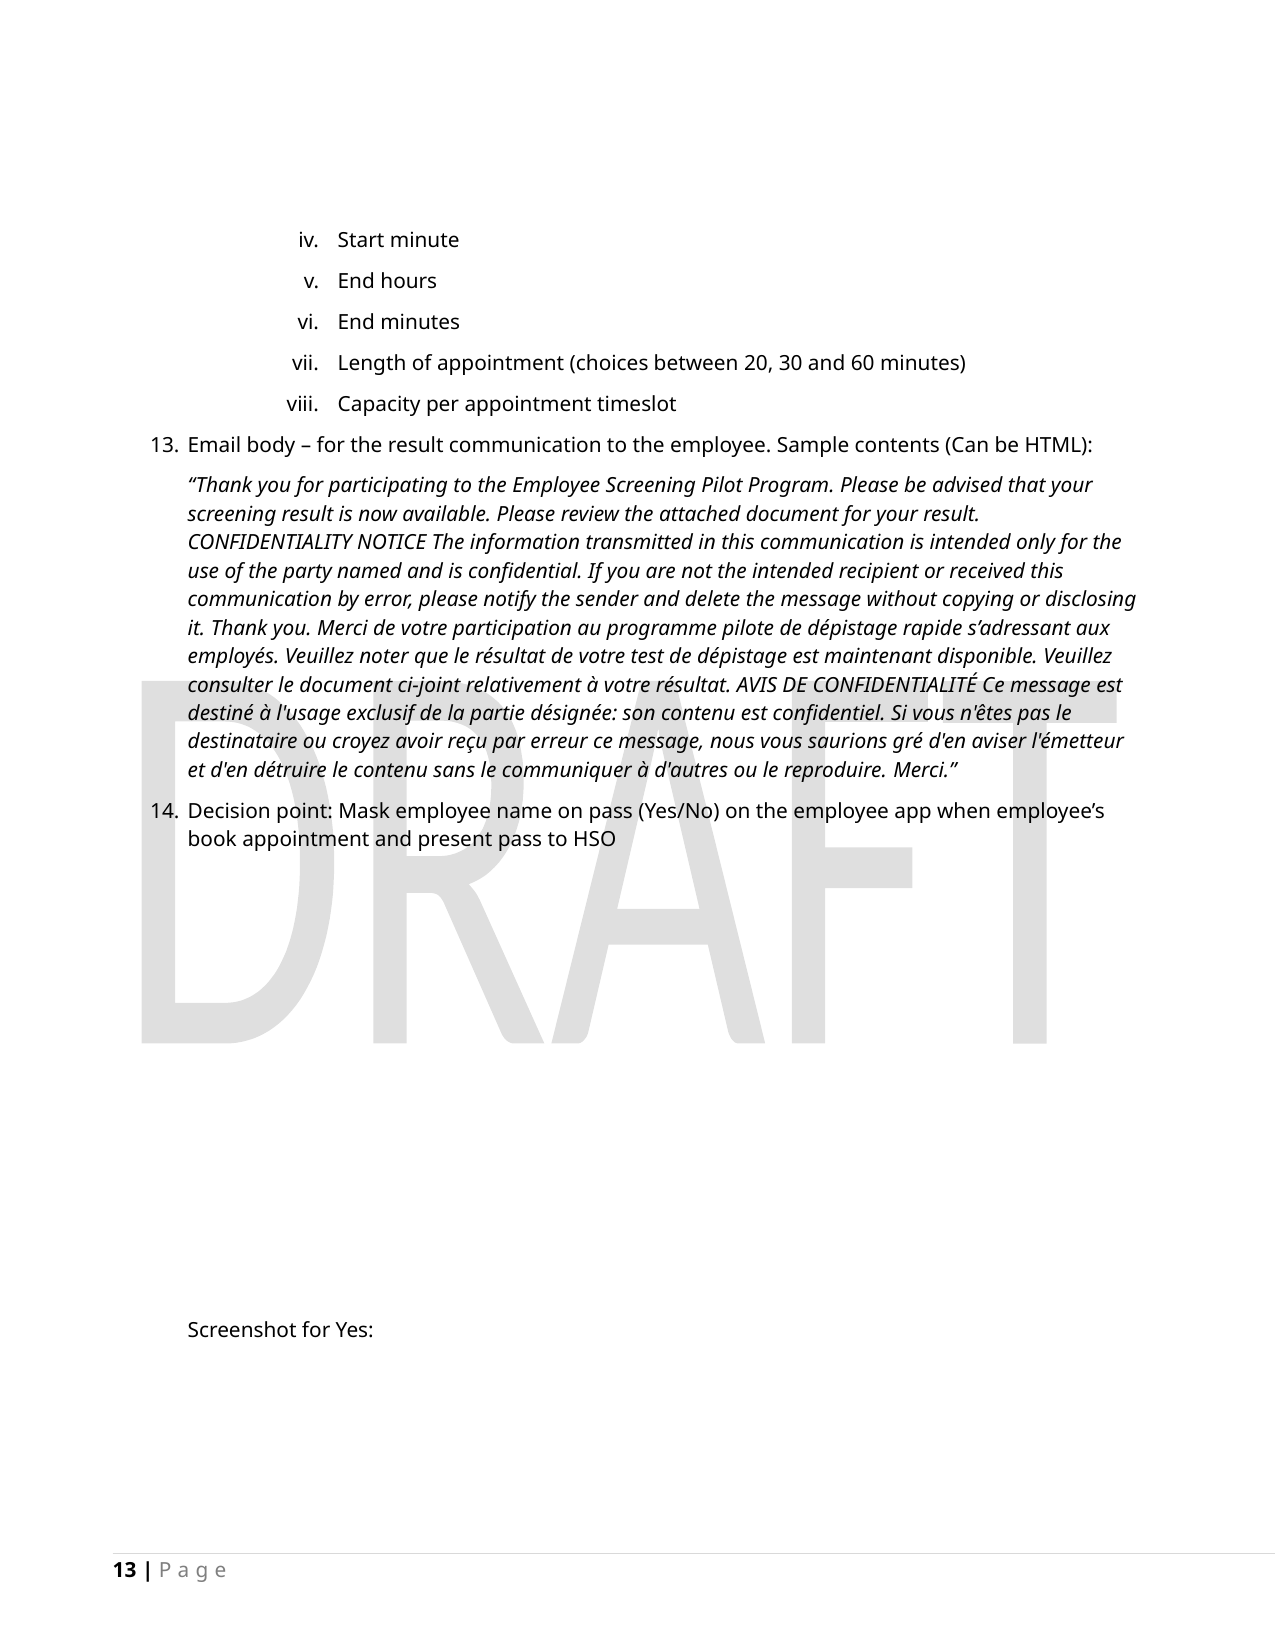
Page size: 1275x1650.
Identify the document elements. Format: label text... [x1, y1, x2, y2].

list Length of appointment (choices between 20, 30 and 60 minutes) [319, 348, 1146, 376]
list Decision point: Mask employee name on pass (Yes/No) on the employee app when employee’s book appointment and present pass to HSO [150, 796, 1146, 853]
text “Thank you for participating to the Employee Screening Pilot Program. Please be advised that your screening result is now available. Please review the attached document for your result. CONFIDENTIALITY NOTICE The information transmitted in this communication is intended only for the use of the party named and is confidential. If you are not the intended recipient or received this communication by error, please notify the sender and delete the message without copying or disclosing it. Thank you. Merci de votre participation au programme pilote de dépistage rapide s’adressant aux employés. Veuillez noter que le résultat de votre test de dépistage est maintenant disponible. Veuillez consulter le document ci-joint relativement à votre résultat. AVIS DE CONFIDENTIALITÉ Ce message est destiné à l'usage exclusif de la partie désignée: son contenu est confidentiel. Si vous n'êtes pas le destinataire ou croyez avoir reçu par erreur ce message, nous vous saurions gré d'en aviser l'émetteur et d'en détruire le contenu sans le communiquer à d'autres ou le reproduire. Merci.” [187, 471, 1146, 783]
list End hours [319, 266, 1146, 294]
list End minutes [319, 307, 1146, 335]
list Start minute [319, 225, 1146, 253]
text Screenshot for Yes: [187, 1316, 1146, 1344]
list Email body – for the result communication to the employee. Sample contents (Can be HTML): [150, 430, 1146, 458]
list Capacity per appointment timeslot [319, 389, 1146, 417]
